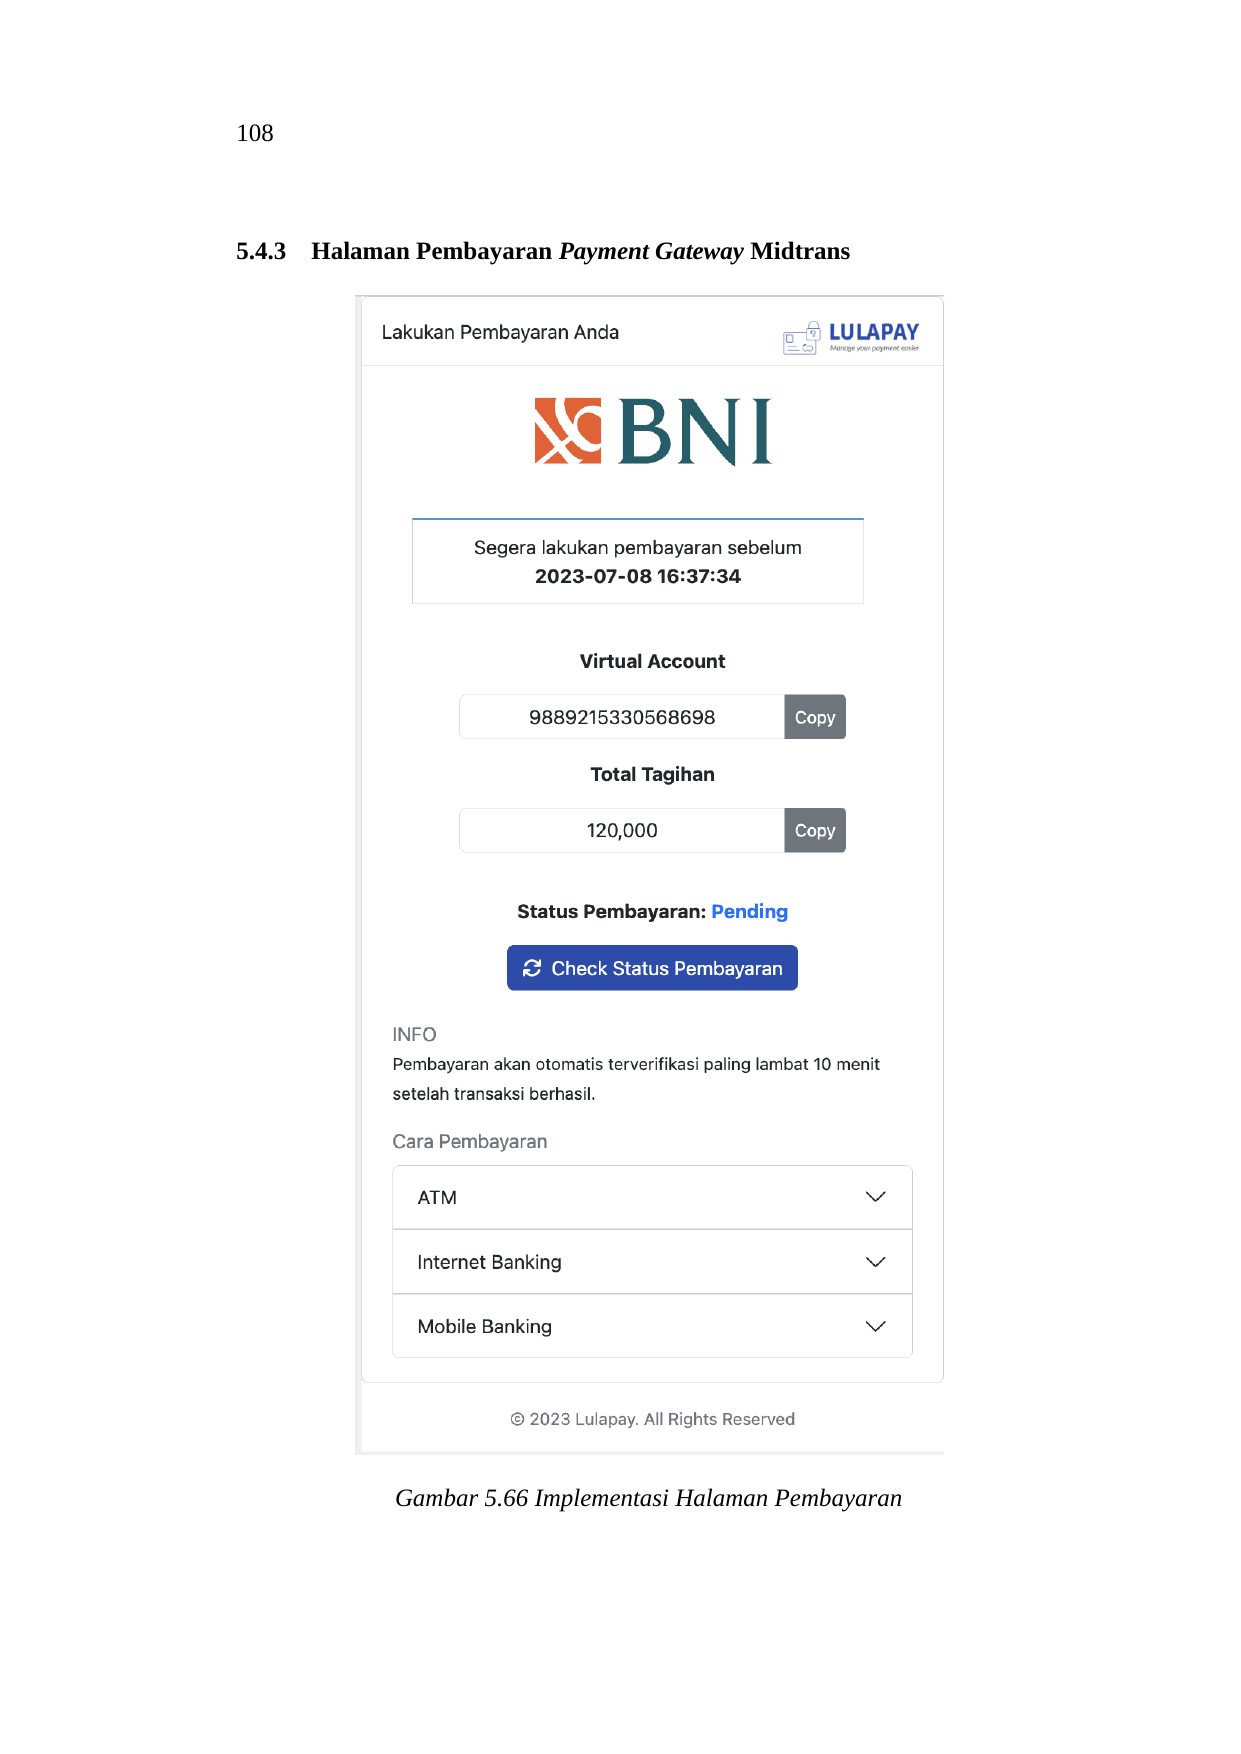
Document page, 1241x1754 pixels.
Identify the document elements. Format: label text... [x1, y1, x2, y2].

picture [355, 293, 945, 1455]
subtitle Halaman Pembayaran Payment Gateway Midtrans [236, 236, 1063, 265]
